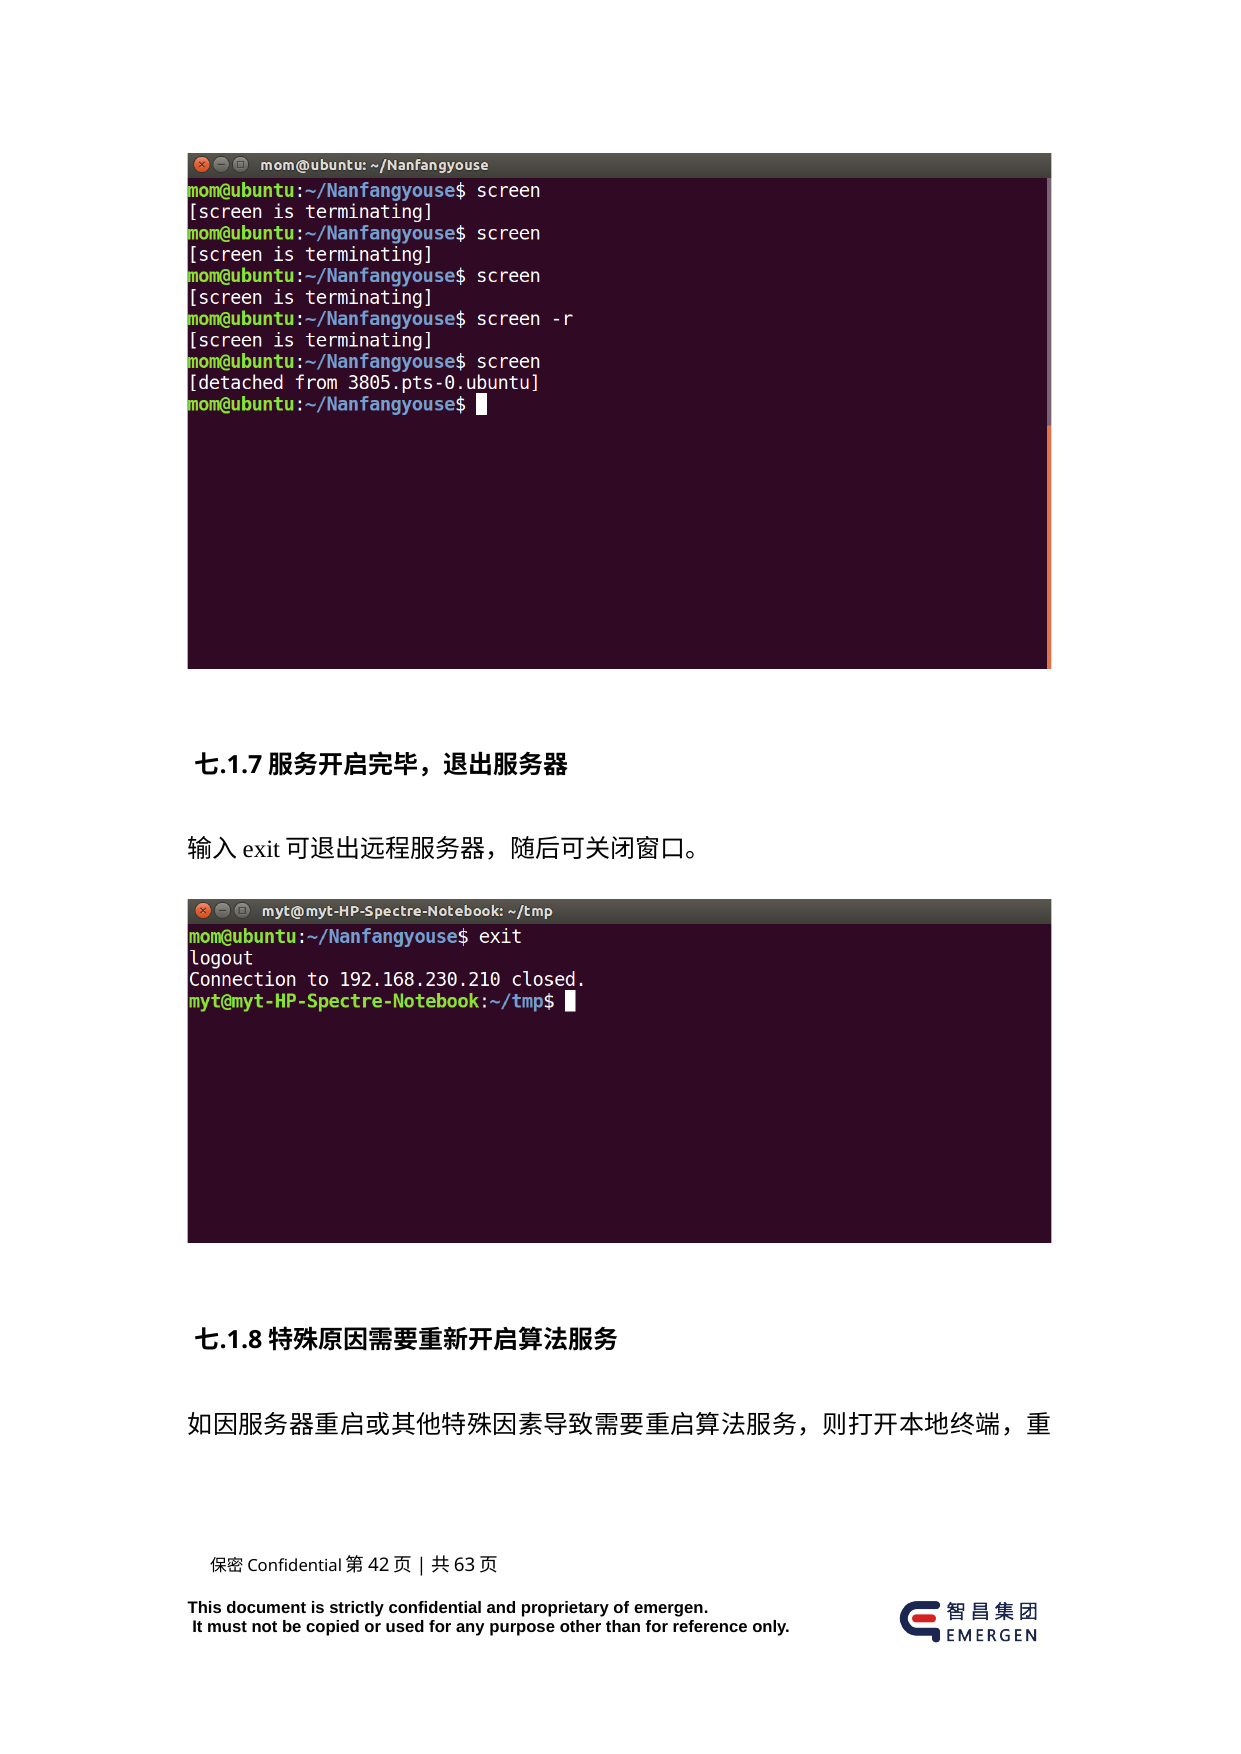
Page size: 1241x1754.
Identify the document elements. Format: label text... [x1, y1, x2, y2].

picture [187, 153, 1052, 669]
text 如因服务器重启或其他特殊因素导致需要重启算法服务，则打开本地终端，重新登录服务器系统后，输入screen -ls，查看是否服务窗口还存在，如下： [187, 1389, 1053, 1457]
text 输入exit可退出远程服务器，随后可关闭窗口。 [187, 813, 1053, 881]
picture [187, 899, 1052, 1243]
picture [871, 1550, 1064, 1689]
subtitle 特殊原因需要重新开启算法服务 [194, 1304, 1053, 1372]
subtitle 服务开启完毕，退出服务器 [194, 728, 1053, 796]
